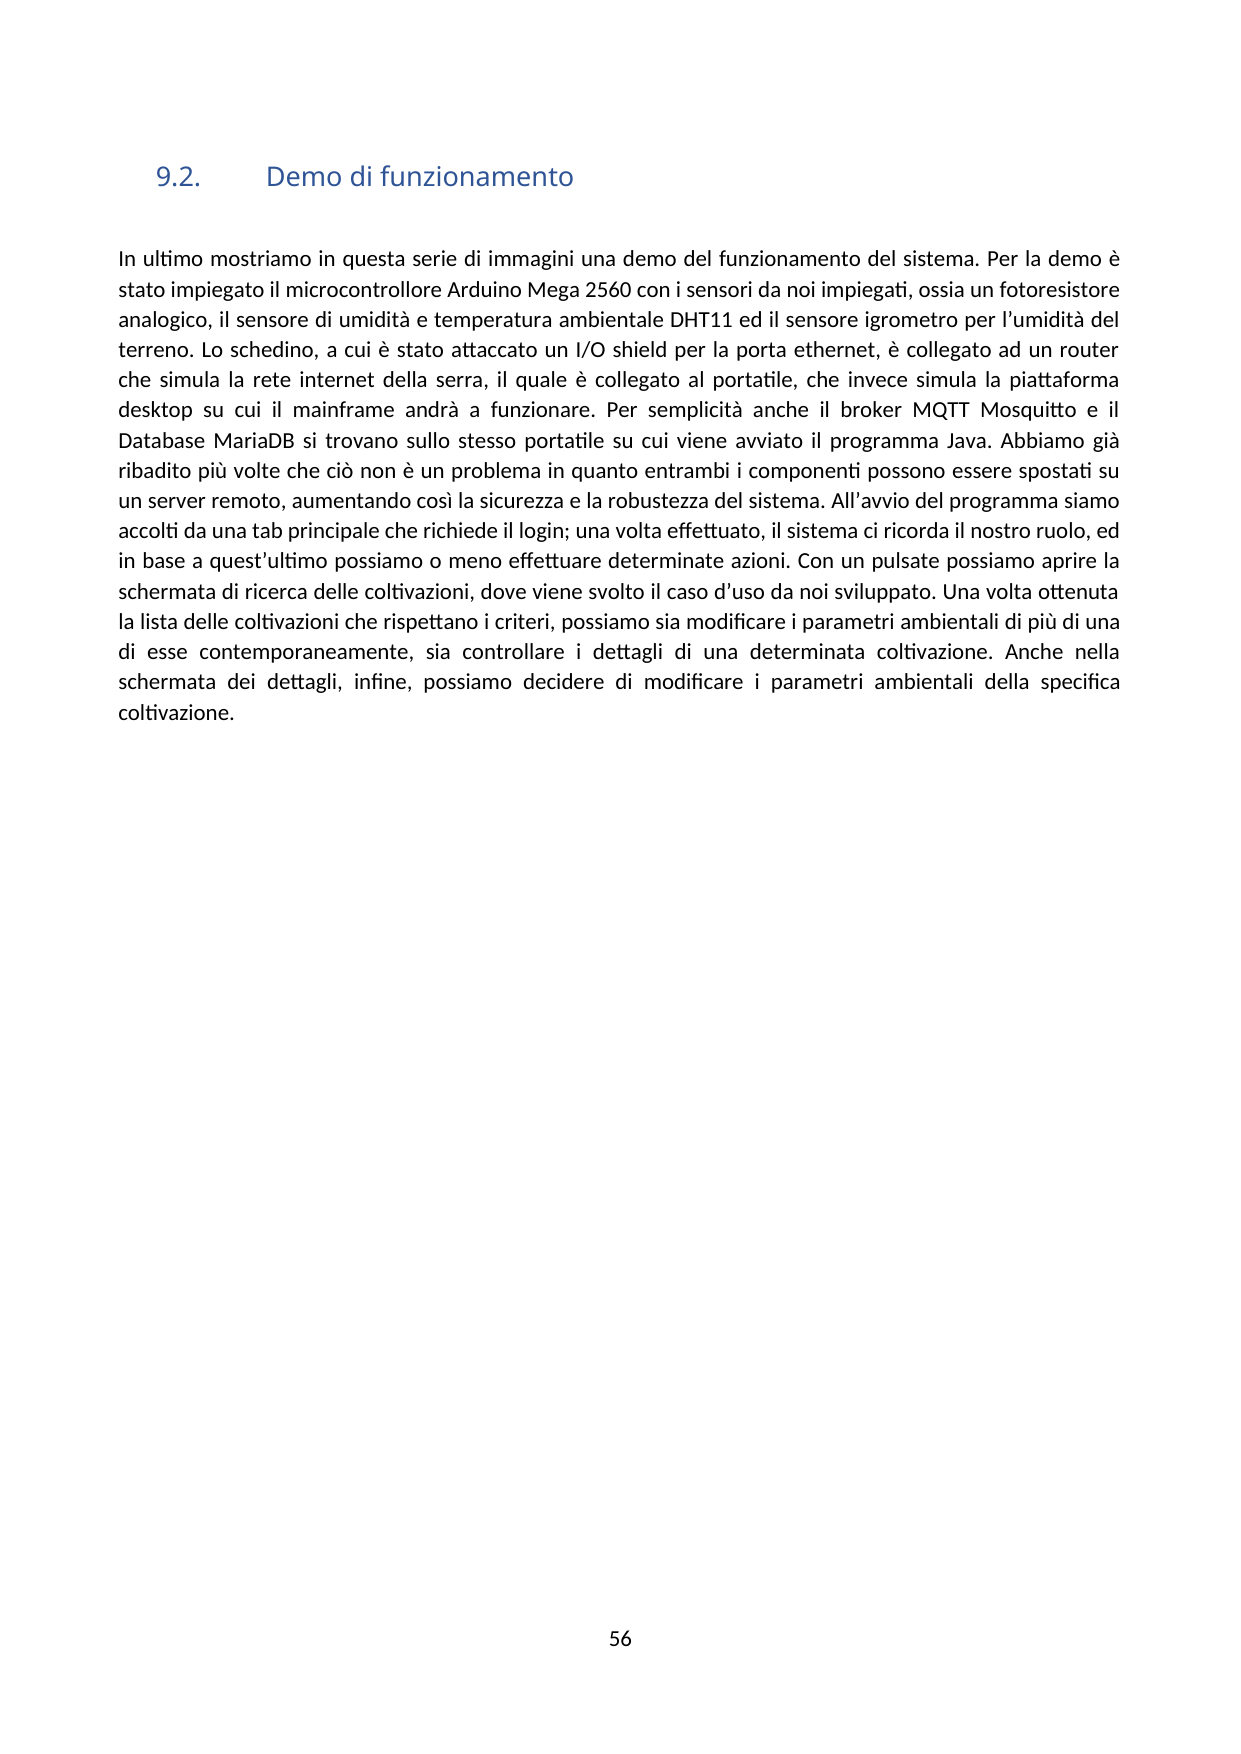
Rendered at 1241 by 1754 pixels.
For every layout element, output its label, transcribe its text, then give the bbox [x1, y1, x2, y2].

subtitle Demo di funzionamento [156, 158, 1122, 195]
text In ultimo mostriamo in questa serie di immagini una demo del funzionamento del sistema. Per la demo è stato impiegato il microcontrollore Arduino Mega 2560 con i sensori da noi impiegati, ossia un fotoresistore analogico, il sensore di umidità e temperatura ambientale DHT11 ed il sensore igrometro per l’umidità del terreno. Lo schedino, a cui è stato attaccato un I/O shield per la porta ethernet, è collegato ad un router che simula la rete internet della serra, il quale è collegato al portatile, che invece simula la piattaforma desktop su cui il mainframe andrà a funzionare. Per semplicità anche il broker MQTT Mosquitto e il Database MariaDB si trovano sullo stesso portatile su cui viene avviato il programma Java. Abbiamo già ribadito più volte che ciò non è un problema in quanto entrambi i componenti possono essere spostati su un server remoto, aumentando così la sicurezza e la robustezza del sistema. All’avvio del programma siamo accolti da una tab principale che richiede il login; una volta effettuato, il sistema ci ricorda il nostro ruolo, ed in base a quest’ultimo possiamo o meno effettuare determinate azioni. Con un pulsate possiamo aprire la schermata di ricerca delle coltivazioni, dove viene svolto il caso d’uso da noi sviluppato. Una volta ottenuta la lista delle coltivazioni che rispettano i criteri, possiamo sia modificare i parametri ambientali di più di una di esse contemporaneamente, sia controllare i dettagli di una determinata coltivazione. Anche nella schermata dei dettagli, infine, possiamo decidere di modificare i parametri ambientali della specifica coltivazione. [118, 244, 1122, 726]
